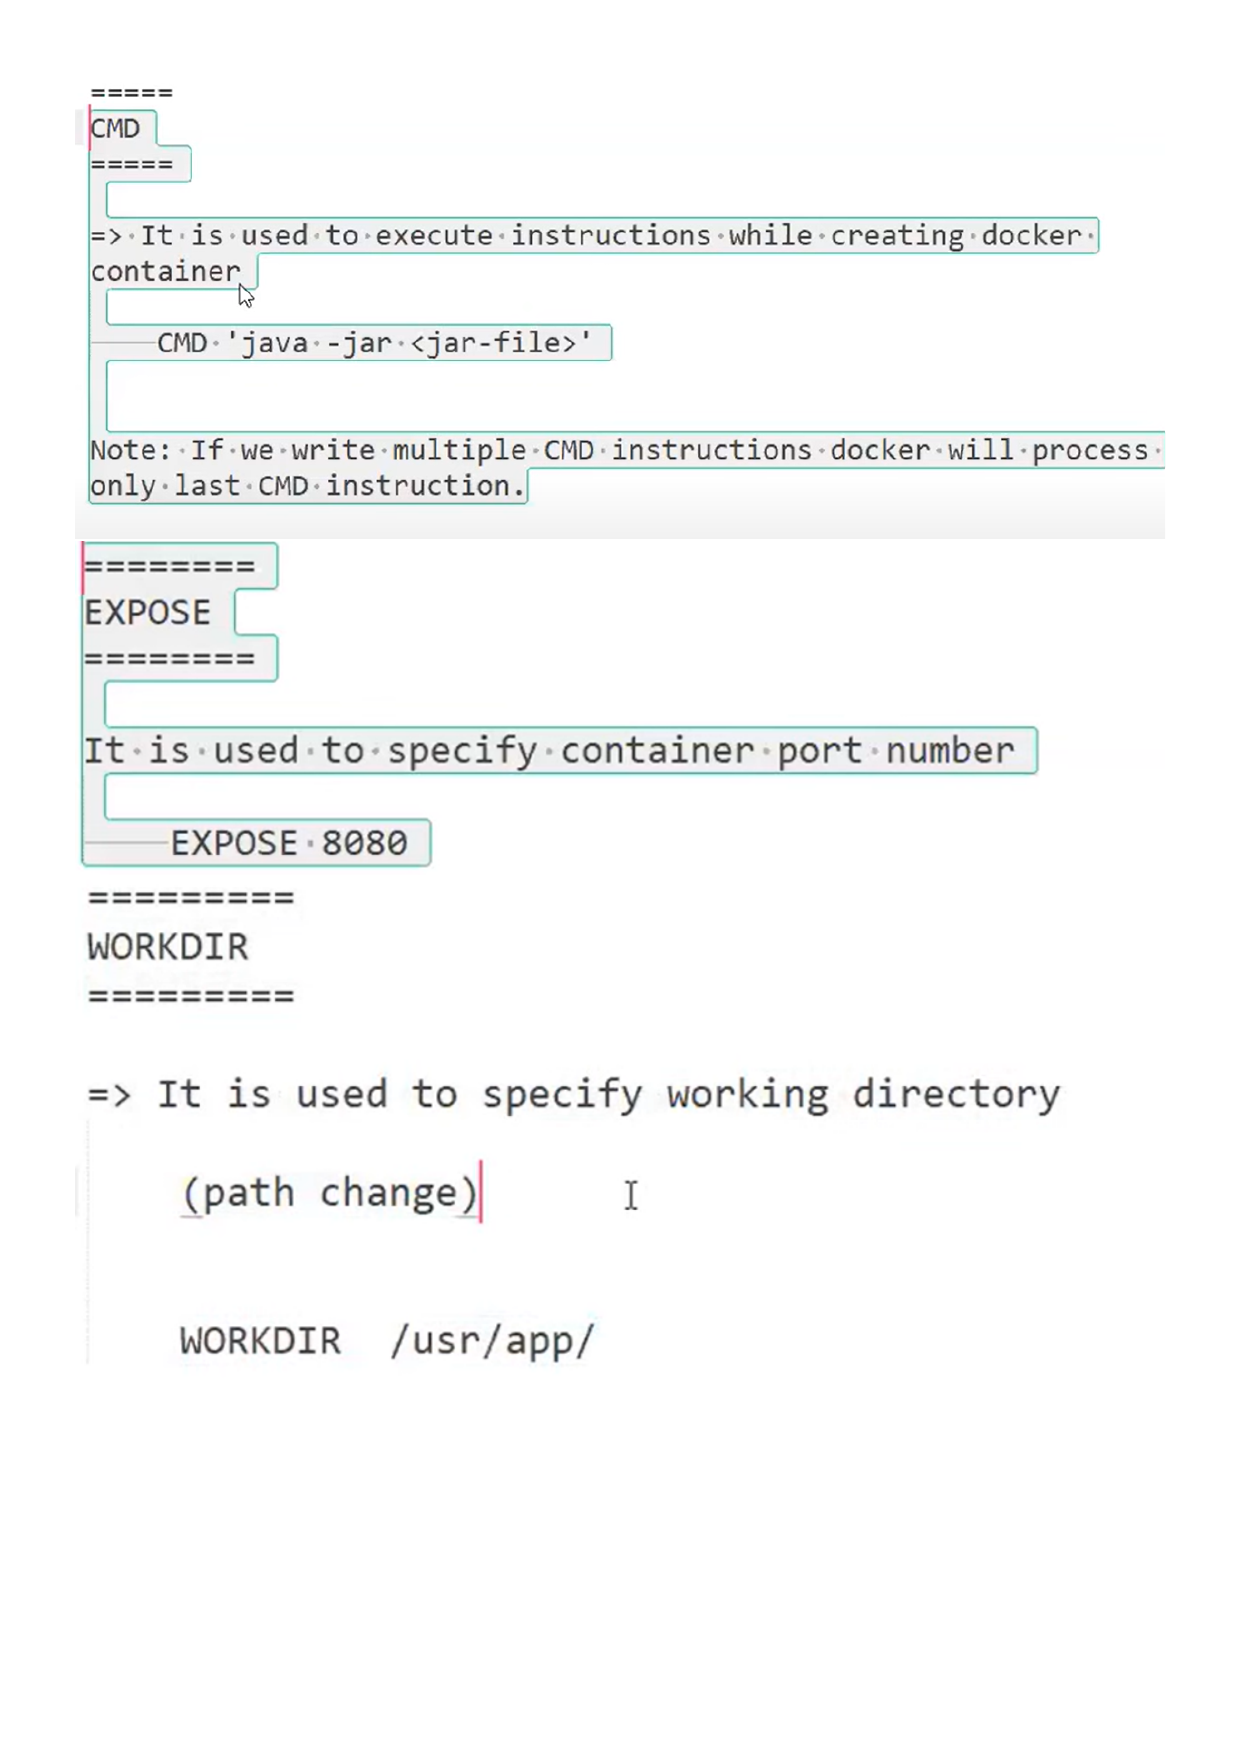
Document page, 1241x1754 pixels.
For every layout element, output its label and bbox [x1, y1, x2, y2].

picture [75, 876, 1134, 1424]
picture [75, 75, 1166, 539]
picture [75, 541, 1166, 875]
